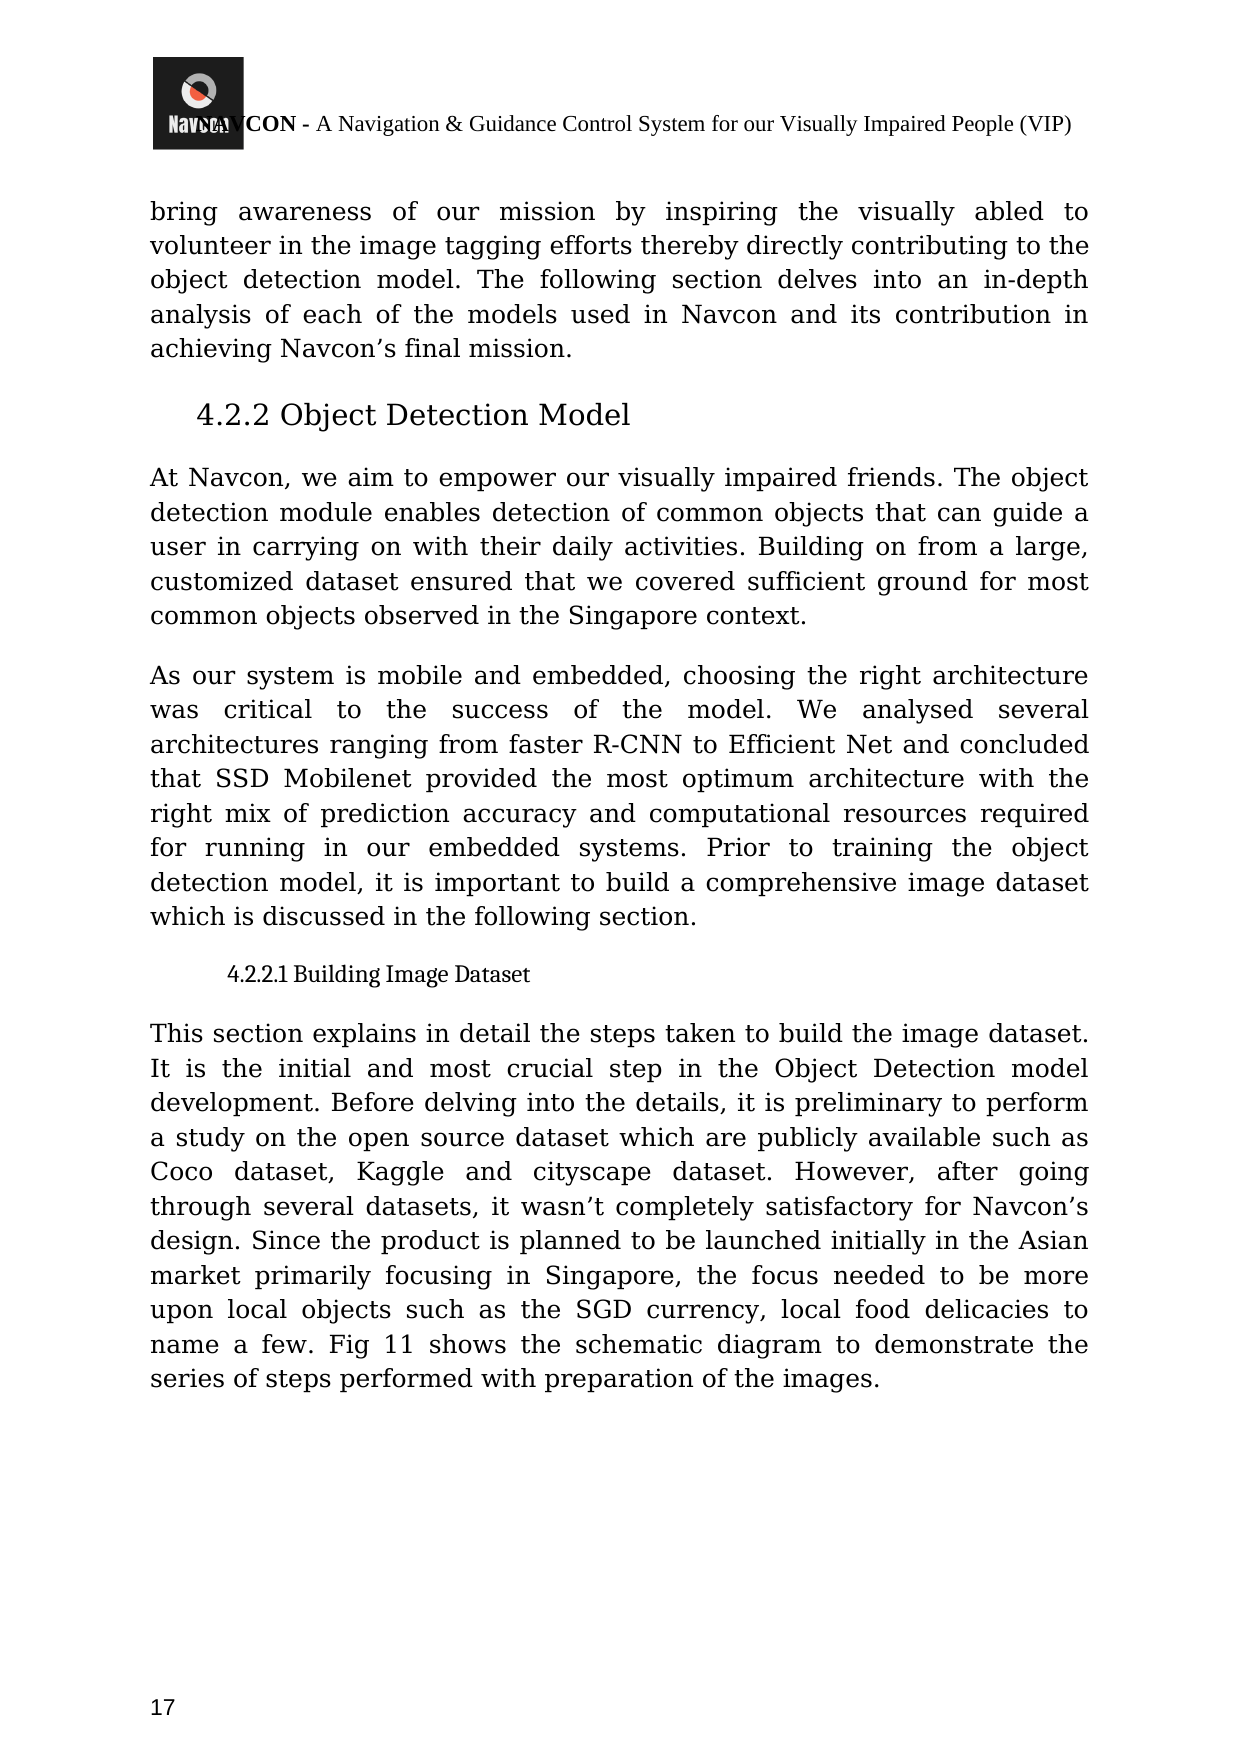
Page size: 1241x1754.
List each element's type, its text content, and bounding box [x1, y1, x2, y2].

text As our system is mobile and embedded, choosing the right architecture was critical to the success of the model. We analysed several architectures ranging from faster R-CNN to Efficient Net and concluded that SSD Mobilenet provided the most optimum architecture with the right mix of prediction accuracy and computational resources required for running in our embedded systems. Prior to training the object detection model, it is important to build a comprehensive image dataset which is discussed in the following section. [150, 659, 1090, 931]
subtitle 4.2.2.1 Building Image Dataset [150, 960, 1090, 989]
text This section explains in detail the steps taken to build the image dataset. It is the initial and most crucial step in the Object Detection model development. Before delving into the details, it is preliminary to perform a study on the open source dataset which are publicly available such as Coco dataset, Kaggle and cityscape dataset. However, after going through several datasets, it wasn’t completely satisfactory for Navcon’s design. Since the product is planned to be launched initially in the Asian market primarily focusing in Singapore, the focus needed to be more upon local objects such as the SGD currency, local food delicacies to name a few. Fig 11 shows the schematic diagram to demonstrate the series of steps performed with preparation of the images. [150, 1018, 1090, 1393]
subtitle 4.2.2 Object Detection Model [150, 397, 1090, 432]
picture [153, 57, 244, 150]
text At Navcon, we aim to empower our visually impaired friends. The object detection module enables detection of common objects that can guide a user in carrying on with their daily activities. Building on from a large, customized dataset ensured that we covered sufficient ground for most common objects observed in the Singapore context. [150, 462, 1090, 630]
